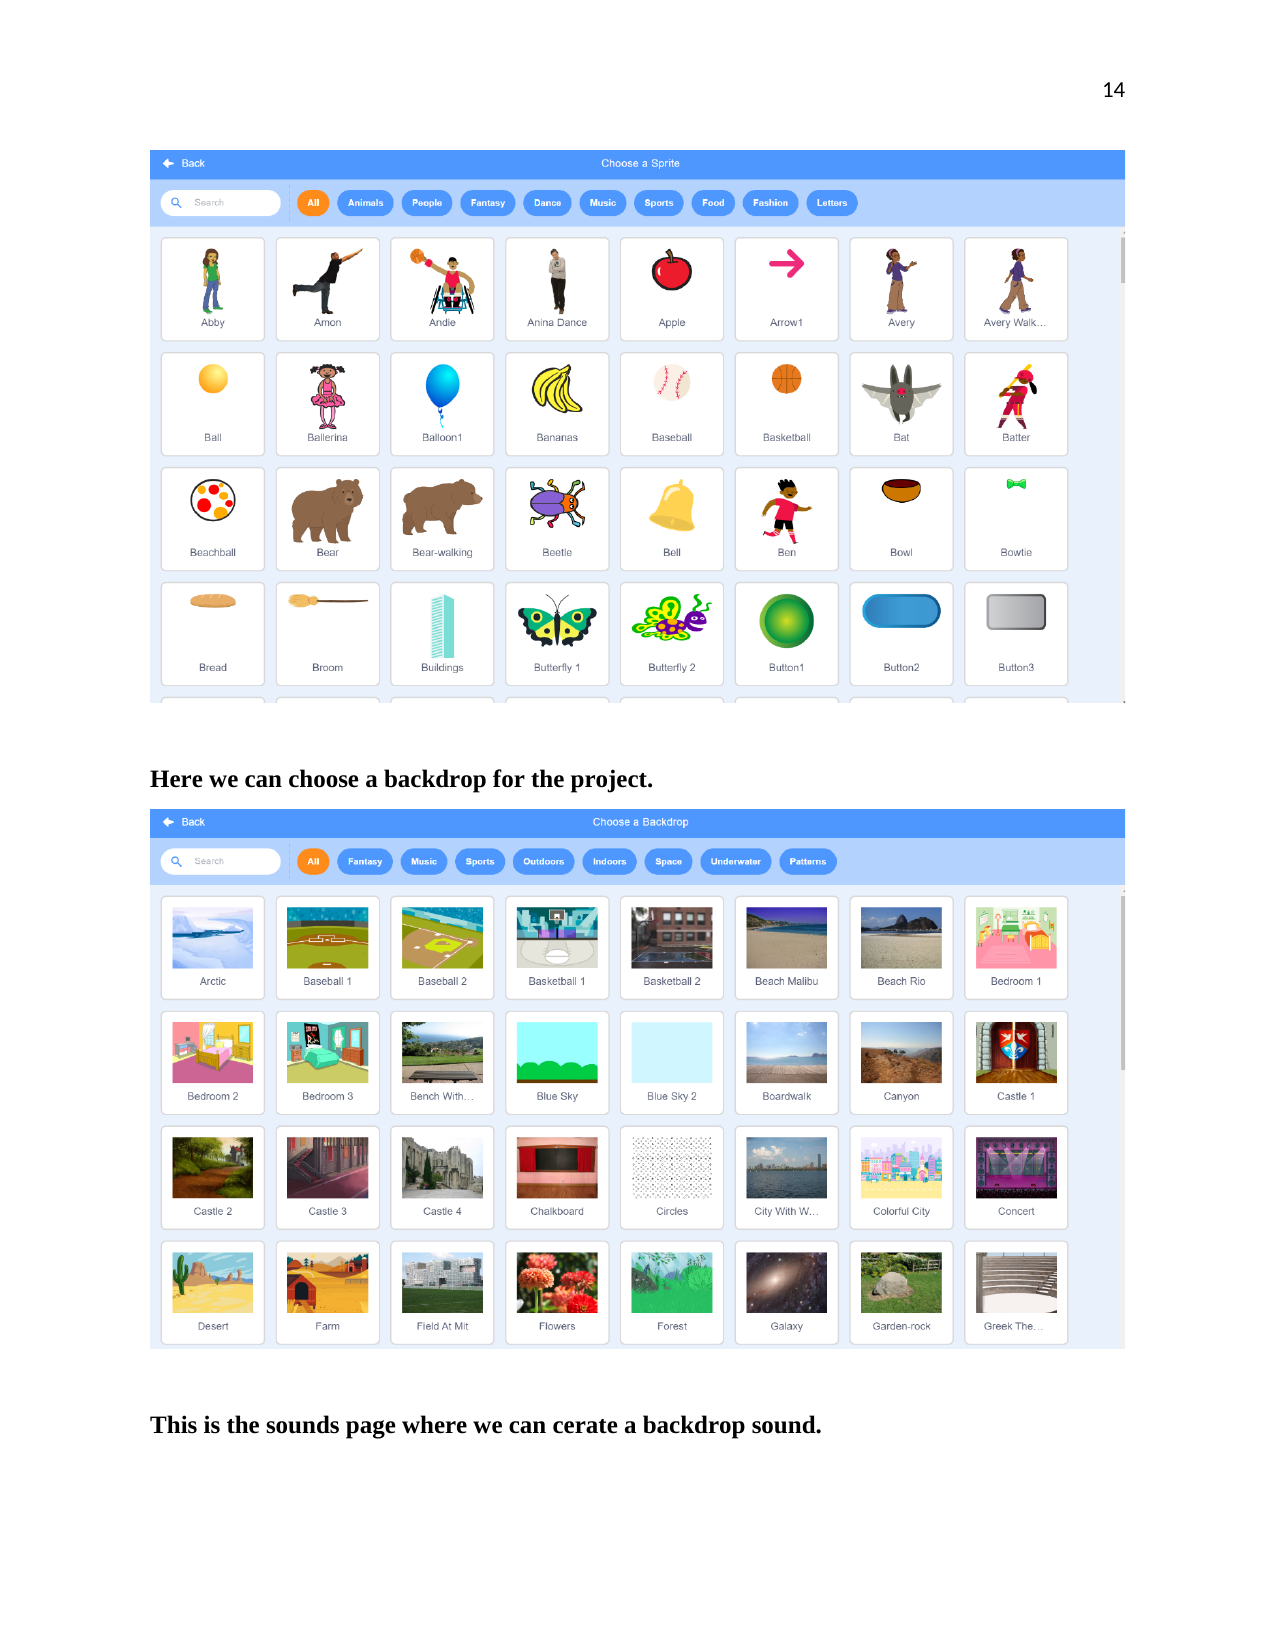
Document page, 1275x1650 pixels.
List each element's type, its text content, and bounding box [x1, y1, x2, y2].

picture [150, 809, 1125, 1349]
picture [150, 150, 1125, 703]
text Here we can choose a backdrop for the project. [150, 764, 1125, 793]
text This is the sounds page where we can cerate a backdrop sound. [150, 1411, 1125, 1439]
